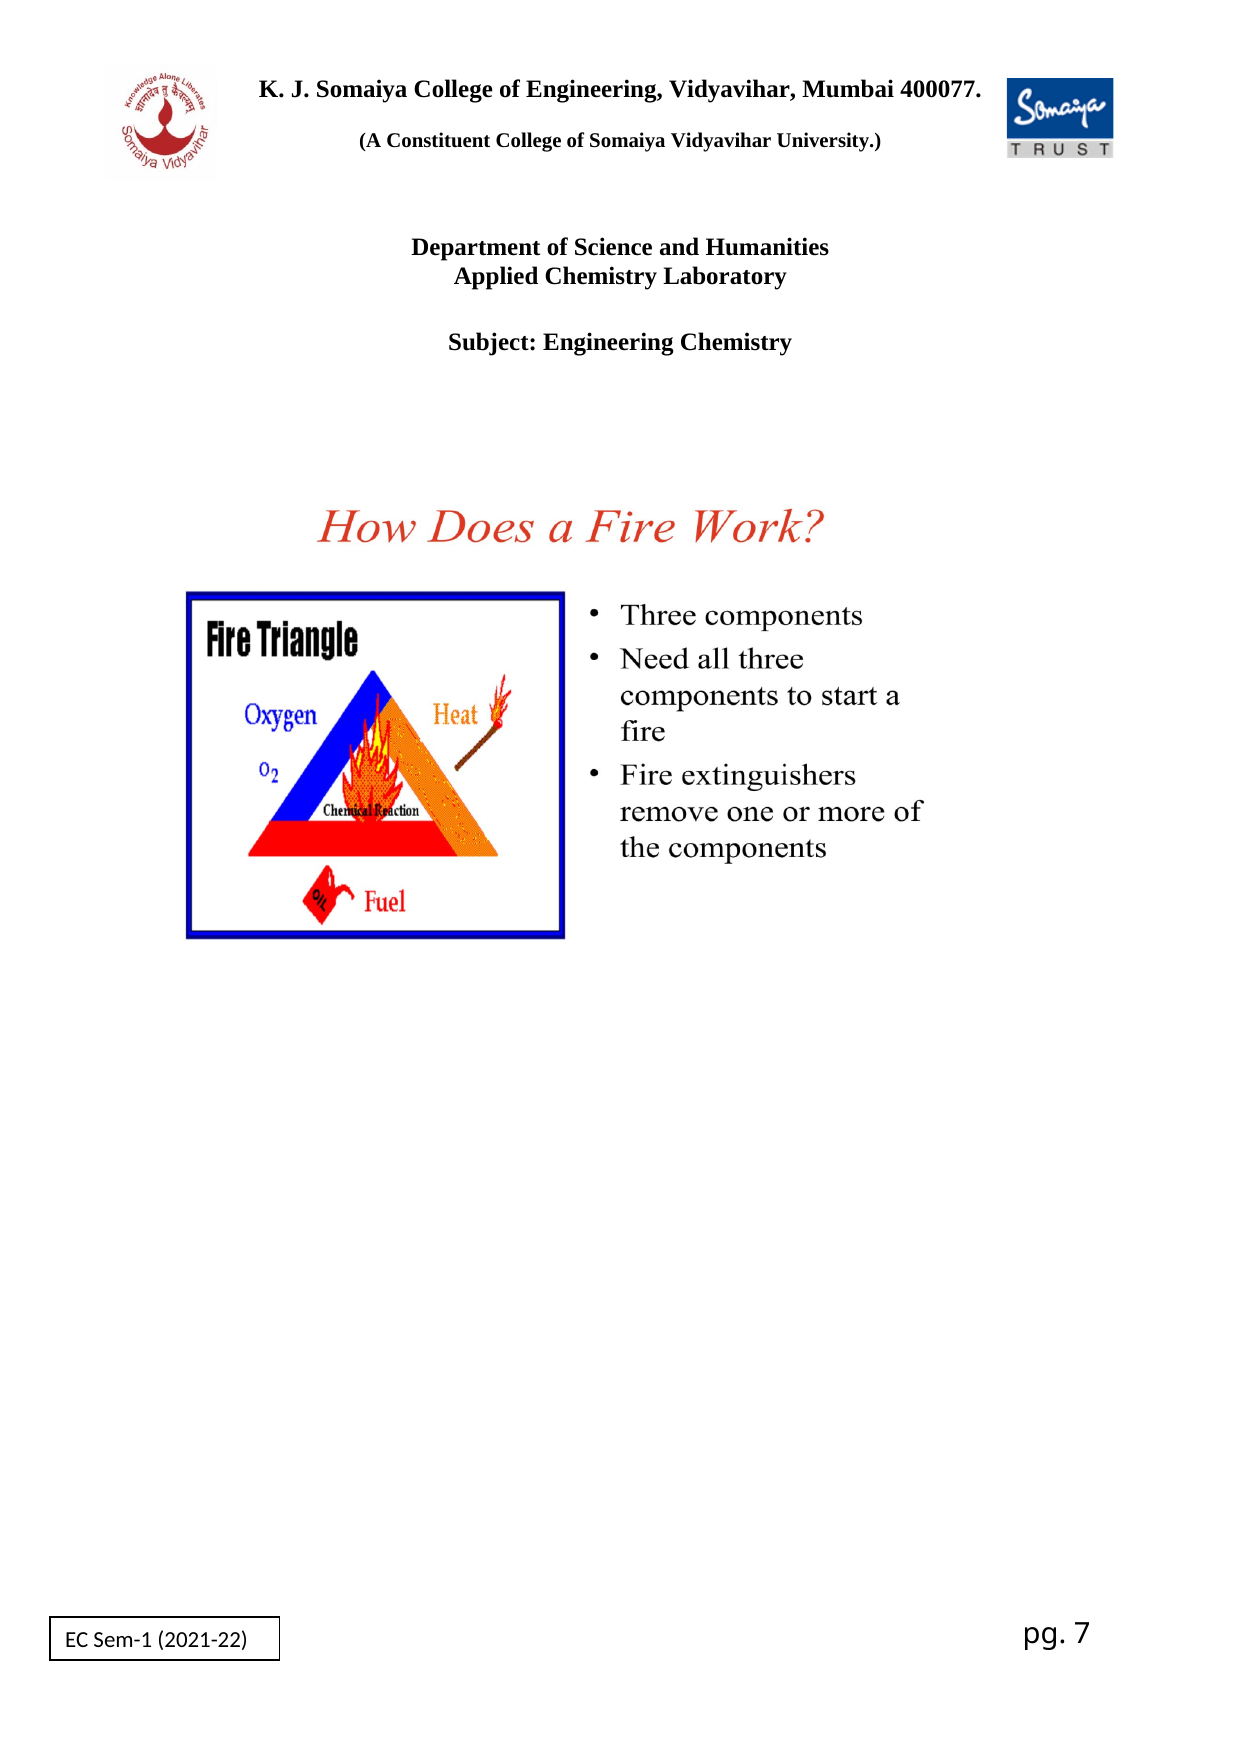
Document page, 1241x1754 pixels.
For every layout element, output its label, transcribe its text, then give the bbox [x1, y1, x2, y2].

picture [150, 422, 995, 1005]
text Subject: Engineering Chemistry [150, 327, 1090, 356]
picture [105, 64, 218, 181]
text Applied Chemistry Laboratory [150, 261, 1090, 289]
picture [1006, 78, 1114, 158]
text Department of Science and Humanities [150, 232, 1090, 261]
